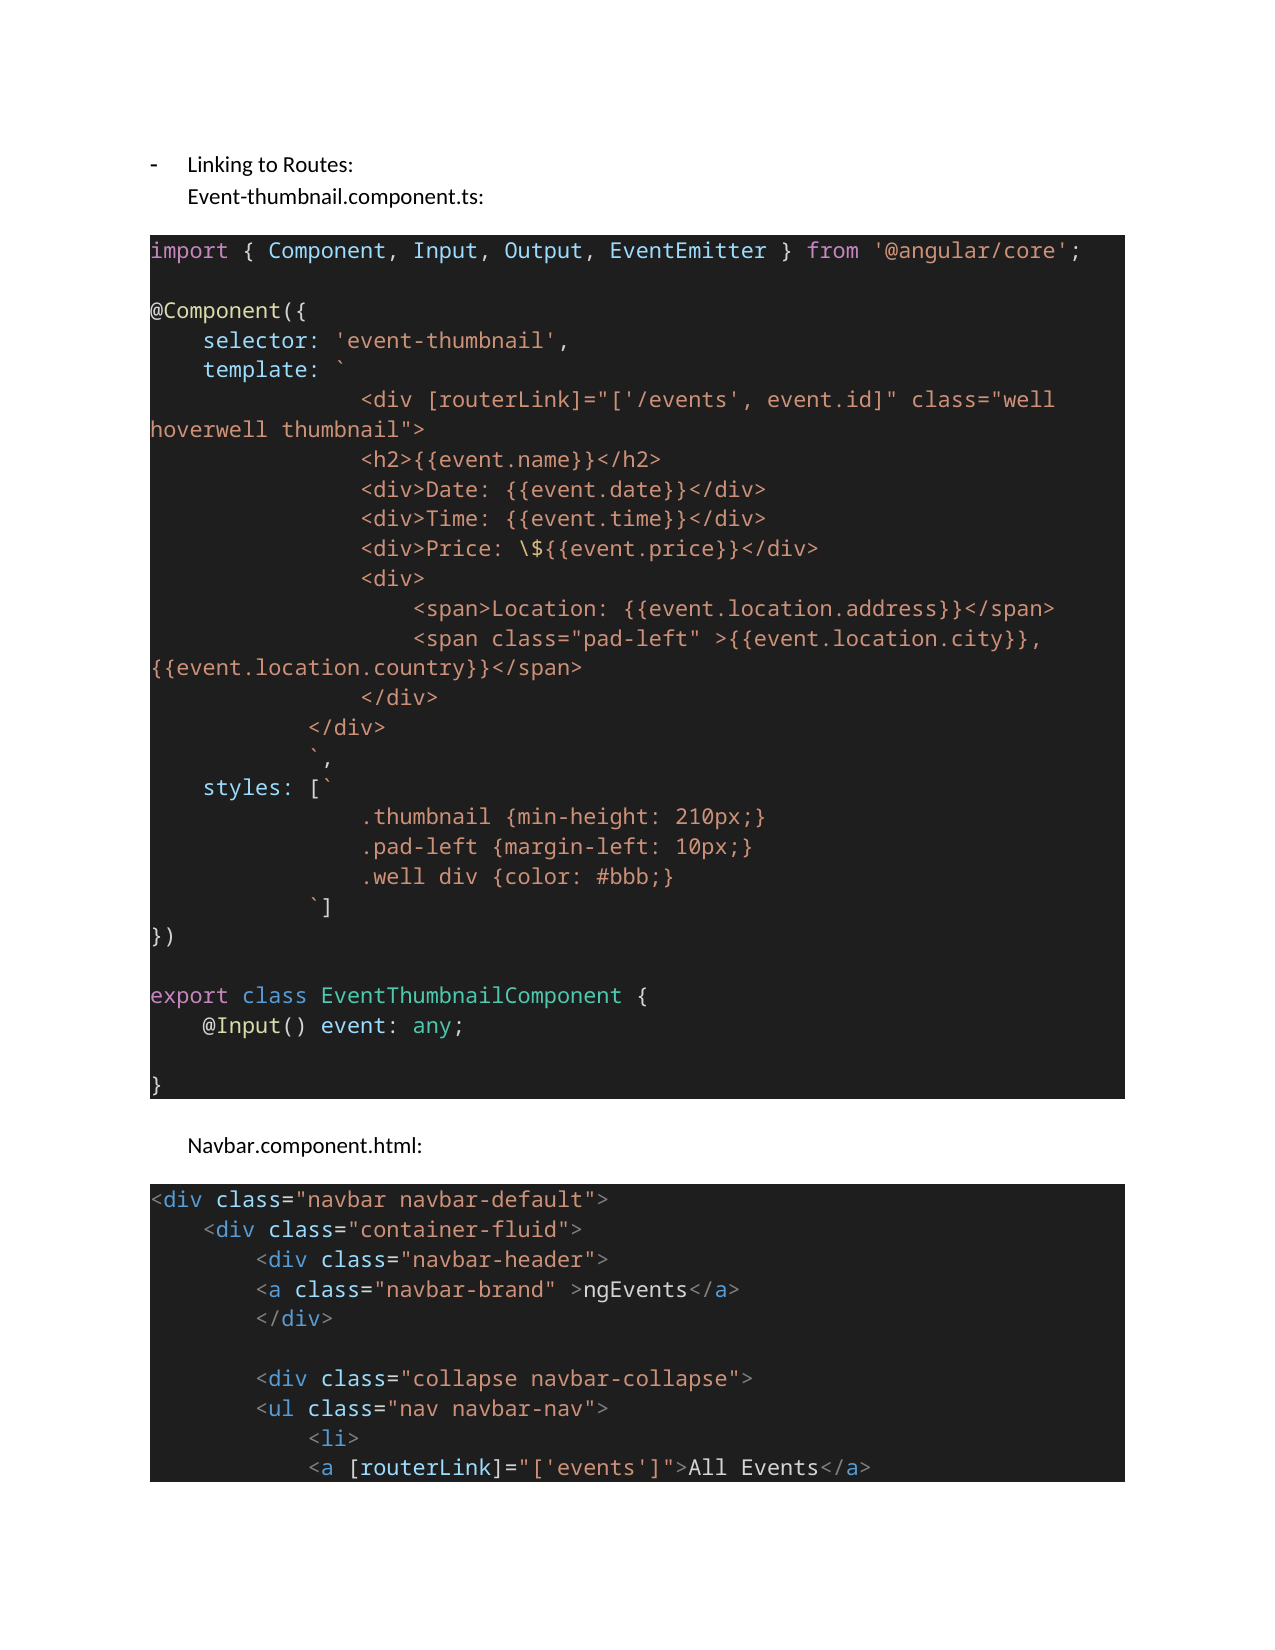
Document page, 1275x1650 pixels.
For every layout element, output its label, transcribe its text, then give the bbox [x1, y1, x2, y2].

text <div class="navbar navbar-default"> [150, 1184, 1125, 1214]
text <div [routerLink]="['/events', event.id]" class="well hoverwell thumbnail"> [150, 384, 1125, 444]
text .well div {color: #bbb;} [150, 861, 1125, 891]
text styles: [` [150, 771, 1125, 801]
text <div class="navbar-header"> [150, 1244, 1125, 1274]
text <div class="collapse navbar-collapse"> [150, 1363, 1125, 1393]
text <li> [150, 1423, 1125, 1452]
text <a class="navbar-brand" >ngEvents</a> [150, 1274, 1125, 1303]
text .pad-left {margin-left: 10px;} [150, 831, 1125, 861]
text selector: 'event-thumbnail', [150, 324, 1125, 354]
text </div> [150, 682, 1125, 712]
text <ul class="nav navbar-nav"> [150, 1393, 1125, 1423]
text `] [150, 891, 1125, 920]
text import { Component, Input, Output, EventEmitter } from '@angular/core'; [150, 235, 1125, 265]
text <a [routerLink]="['events']">All Events</a> [150, 1452, 1125, 1482]
list Navbar.component.html: [187, 1131, 1125, 1159]
text template: ` [150, 354, 1125, 384]
text } [150, 1069, 1125, 1099]
text <div>Price: \${{event.price}}</div> [150, 533, 1125, 563]
text @Component({ [150, 295, 1125, 324]
text <div class="container-fluid"> [150, 1214, 1125, 1244]
list Event-thumbnail.component.ts: [187, 182, 1125, 210]
text </div> [150, 712, 1125, 742]
text <div>Time: {{event.time}}</div> [150, 503, 1125, 533]
text <span>Location: {{event.location.address}}</span> [150, 593, 1125, 622]
text @Input() event: any; [150, 1010, 1125, 1039]
text .thumbnail {min-height: 210px;} [150, 801, 1125, 831]
list Linking to Routes: [150, 150, 1125, 178]
text <div> [150, 563, 1125, 593]
text export class EventThumbnailComponent { [150, 980, 1125, 1010]
text </div> [150, 1303, 1125, 1333]
text `, [150, 742, 1125, 771]
text <span class="pad-left" >{{event.location.city}}, {{event.location.country}}</span> [150, 622, 1125, 682]
text }) [150, 920, 1125, 950]
text <h2>{{event.name}}</h2> [150, 444, 1125, 473]
text <div>Date: {{event.date}}</div> [150, 473, 1125, 503]
